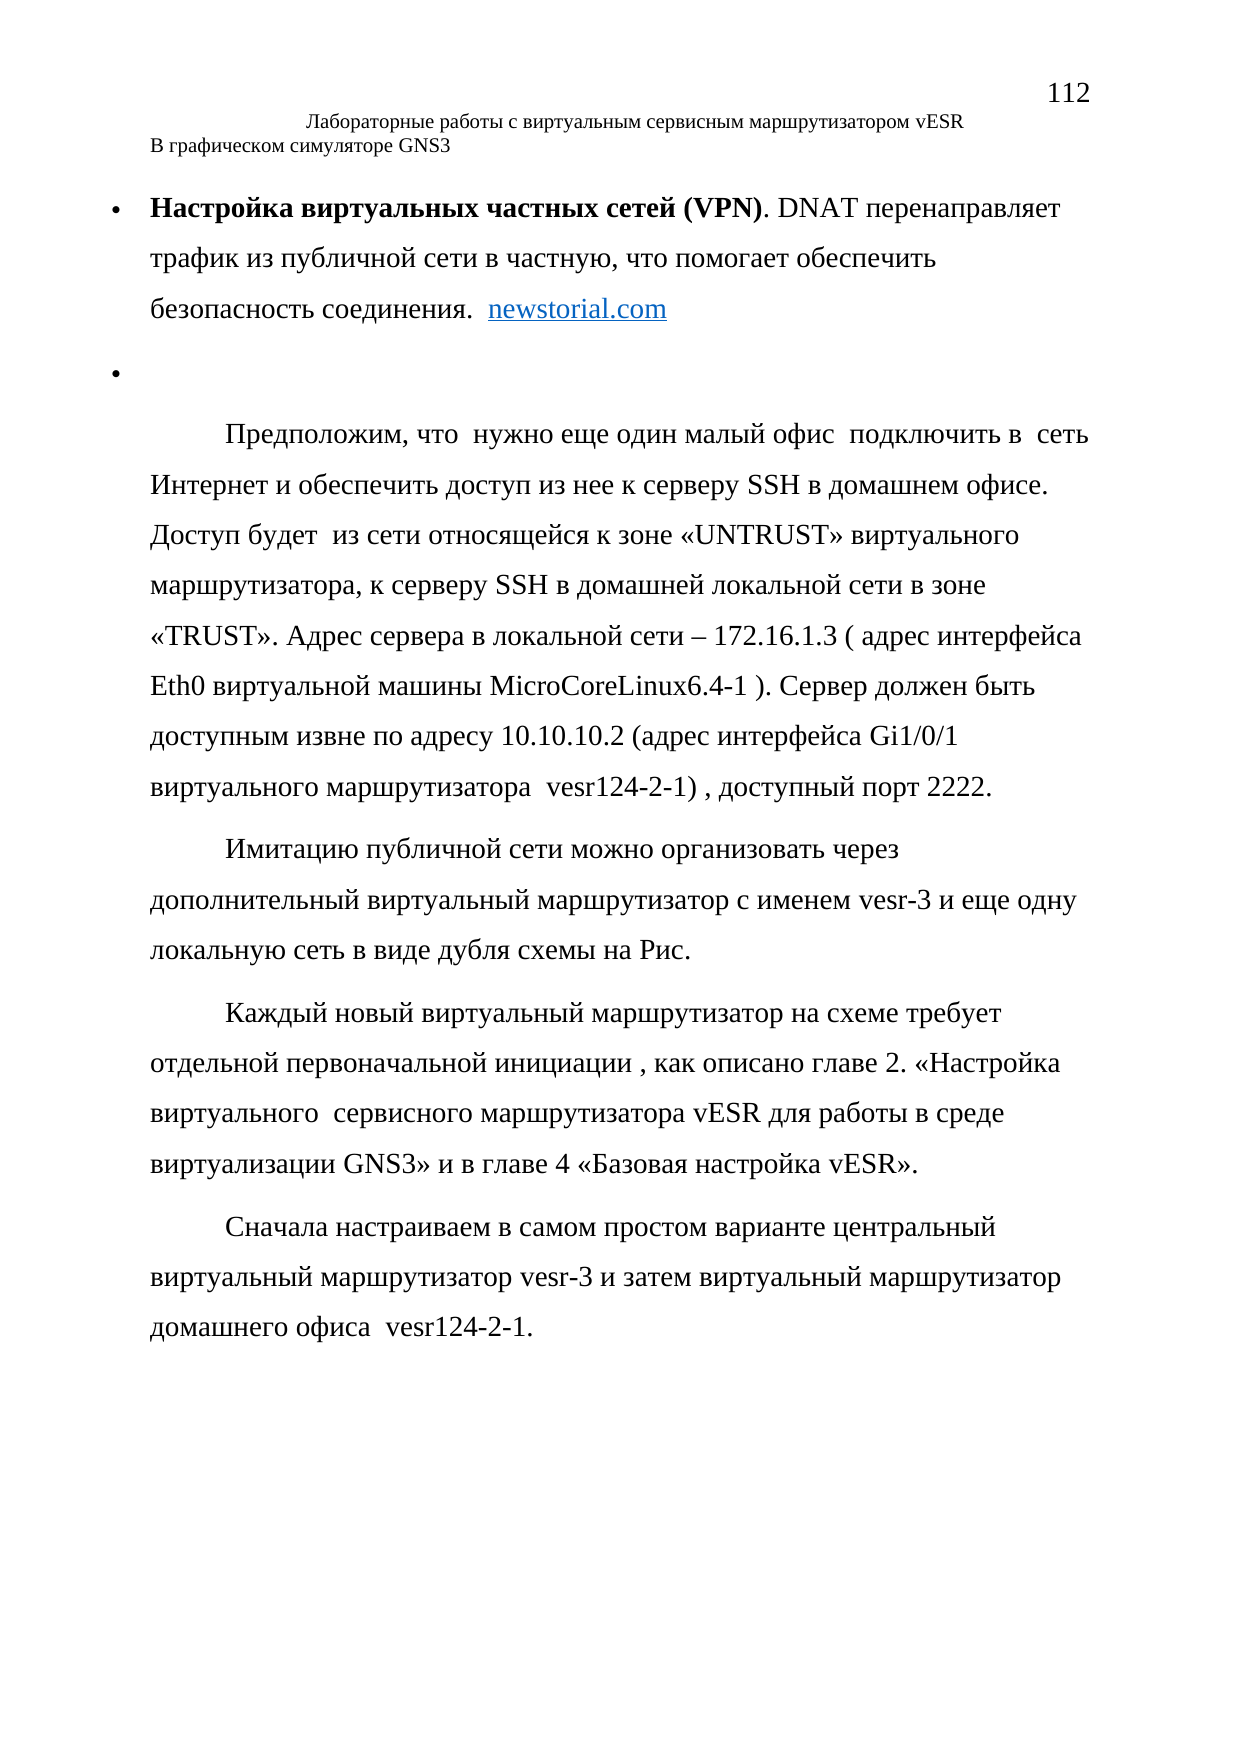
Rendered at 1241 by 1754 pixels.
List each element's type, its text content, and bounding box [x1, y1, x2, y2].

text Предположим, что нужно еще один малый офис подключить в сеть Интернет и обеспечить доступ из нее к серверу SSH в домашнем офисе. Доступ будет из сети относящейся к зоне «UNTRUST» виртуального маршрутизатора, к серверу SSH в домашней локальной сети в зоне «TRUST». Адрес сервера в локальной сети – 172.16.1.3 ( адрес интерфейса Eth0 виртуальной машины MicroCoreLinux6.4-1 ). Сервер должен быть доступным извне по адресу 10.10.10.2 (адрес интерфейса Gi1/0/1 виртуального маршрутизатора vesr124-2-1) , доступный порт 2222. [150, 416, 1090, 802]
text Сначала настраиваем в самом простом варианте центральный виртуальный маршрутизатор vesr-3 и затем виртуальный маршрутизатор домашнего офиса vesr124-2-1. [150, 1209, 1090, 1343]
text Каждый новый виртуальный маршрутизатор на схеме требует отдельной первоначальной инициации , как описано главе 2. «Настройка виртуального сервисного маршрутизатора vESR для работы в среде виртуализации GNS3» и в главе 4 «Базовая настройка vESR». [150, 995, 1090, 1179]
list Настройка виртуальных частных сетей (VPN). DNAT перенаправляет трафик из публичной сети в частную, что помогает обеспечить безопасность соединения. newstorial.com [112, 190, 1090, 324]
text Имитацию публичной сети можно организовать через дополнительный виртуальный маршрутизатор с именем vesr-3 и еще одну локальную сеть в виде дубля схемы на Рис. [150, 831, 1090, 966]
